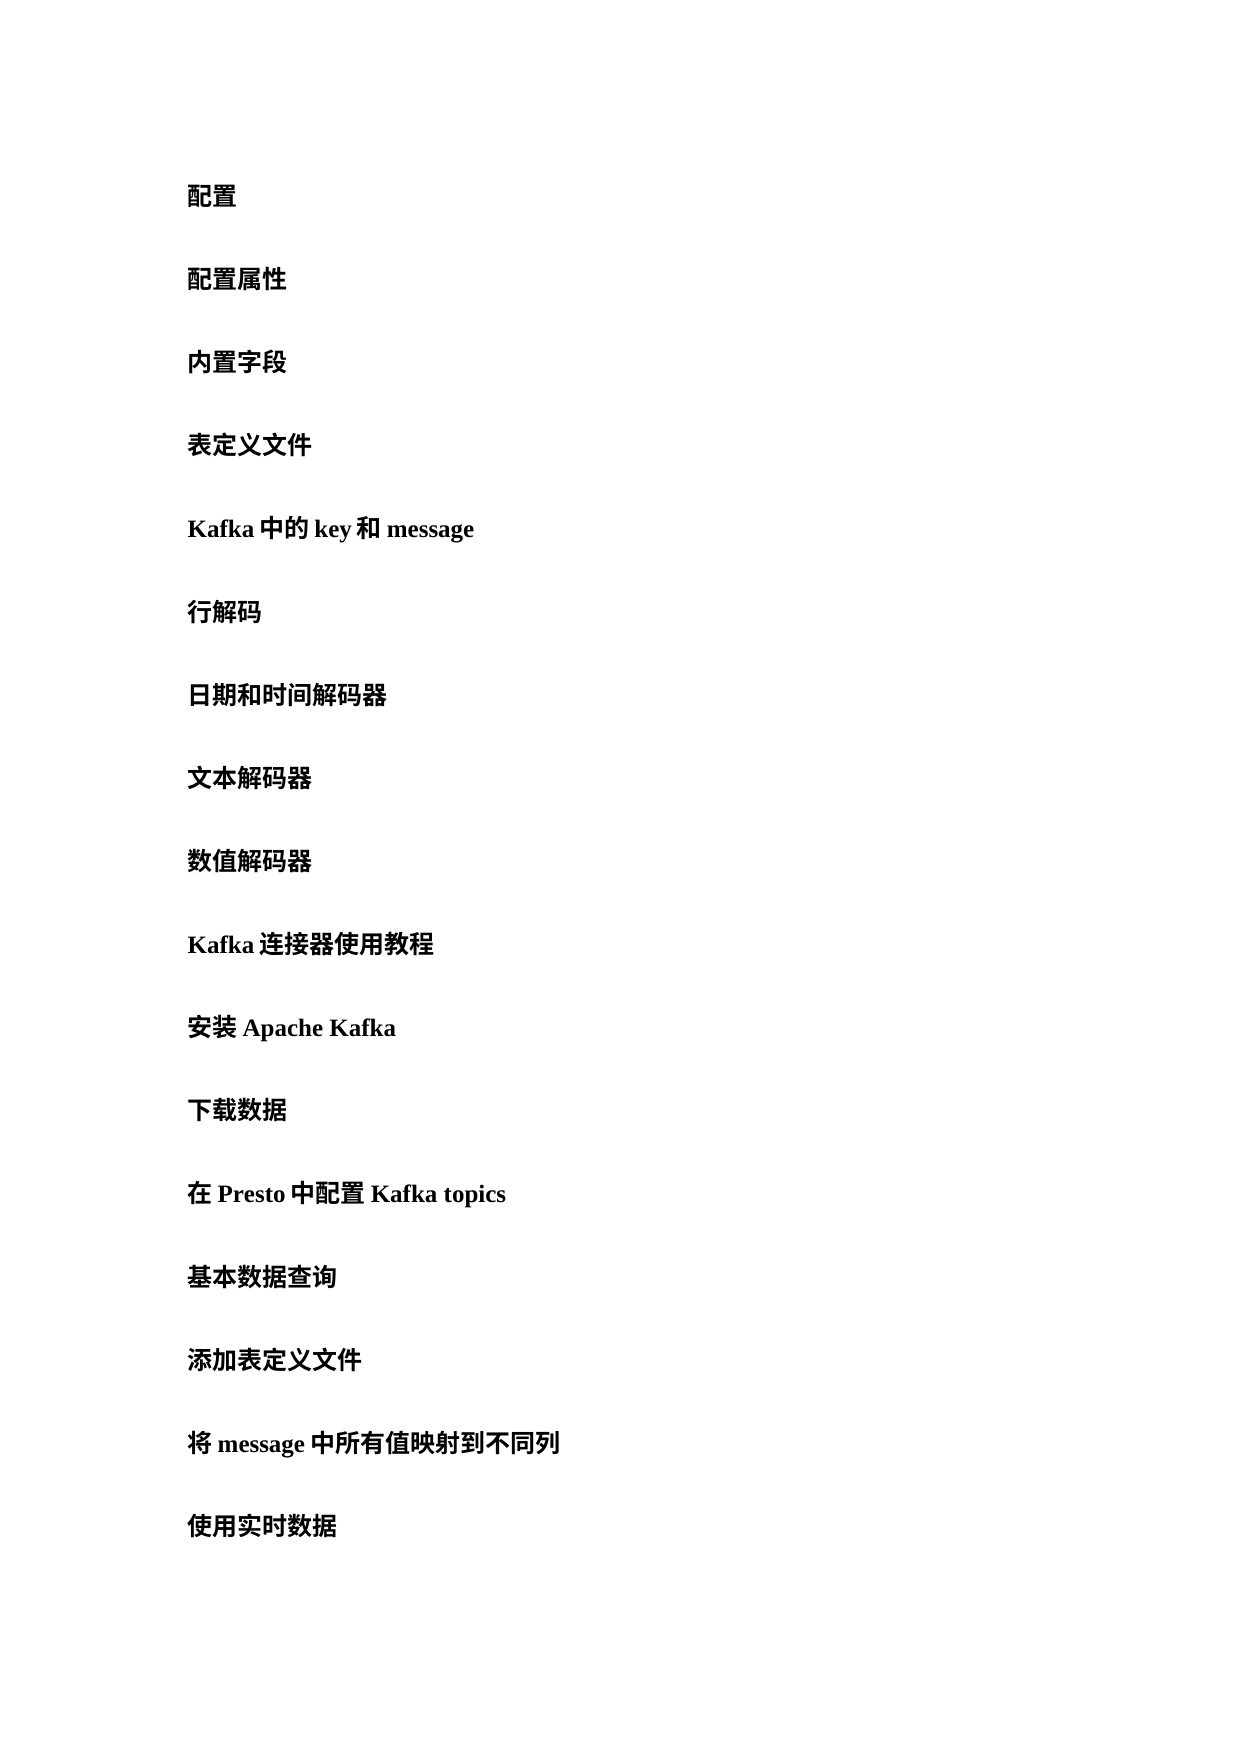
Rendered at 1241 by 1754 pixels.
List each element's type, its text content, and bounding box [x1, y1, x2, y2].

subtitle Kafka连接器使用教程 [187, 910, 1053, 975]
subtitle 添加表定义文件 [187, 1326, 1053, 1391]
subtitle 日期和时间解码器 [187, 661, 1053, 726]
subtitle 下载数据 [187, 1076, 1053, 1141]
subtitle 配置 [187, 162, 1053, 227]
subtitle 数值解码器 [187, 827, 1053, 892]
subtitle 使用实时数据 [187, 1492, 1053, 1557]
subtitle 文本解码器 [187, 744, 1053, 809]
subtitle 将message中所有值映射到不同列 [187, 1409, 1053, 1474]
subtitle 配置属性 [187, 245, 1053, 310]
subtitle 表定义文件 [187, 411, 1053, 476]
subtitle 基本数据查询 [187, 1243, 1053, 1308]
subtitle 内置字段 [187, 328, 1053, 393]
subtitle 在Presto中配置Kafka topics [187, 1159, 1053, 1224]
subtitle 安装Apache Kafka [187, 993, 1053, 1058]
subtitle 行解码 [187, 578, 1053, 643]
subtitle Kafka中的key和message [187, 494, 1053, 559]
